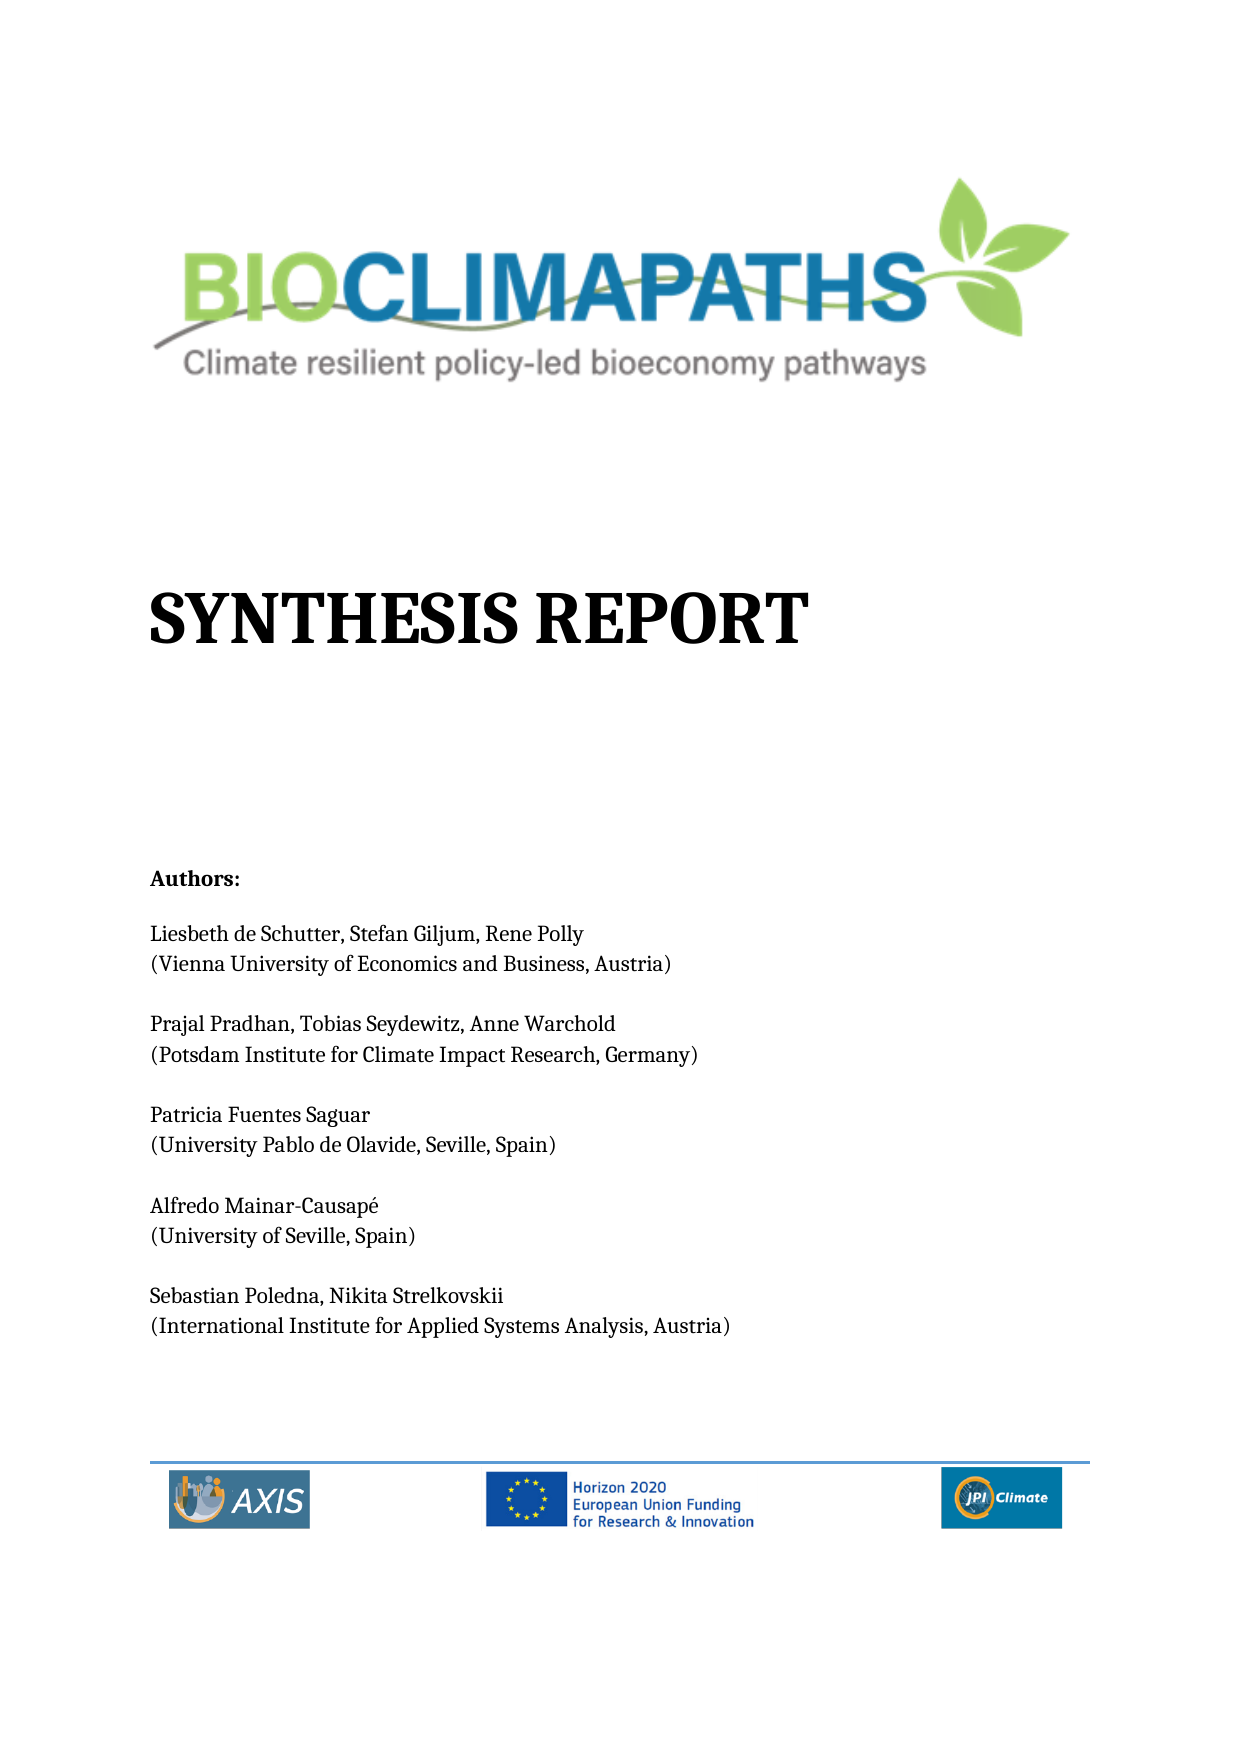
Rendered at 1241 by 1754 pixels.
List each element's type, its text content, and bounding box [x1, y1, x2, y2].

text SYNTHESIS REPORT [150, 576, 1090, 662]
text (University Pablo de Olavide, Seville, Spain) [150, 1132, 1090, 1158]
text (University of Seville, Spain) [150, 1223, 1090, 1249]
text (Vienna University of Economics and Business, Austria) [150, 951, 1090, 1007]
text Patricia Fuentes Saguar [150, 1072, 1090, 1128]
text (Potsdam Institute for Climate Impact Research, Germany) [150, 1041, 1090, 1068]
text (International Institute for Applied Systems Analysis, Austria) [150, 1313, 1090, 1339]
text Alfredo Mainar-Causapé [150, 1162, 1090, 1219]
text Prajal Pradhan, Tobias Seydewitz, Anne Warchold [150, 1011, 1090, 1037]
text Liesbeth de Schutter, Stefan Giljum, Rene Polly [150, 921, 1090, 947]
picture [150, 1461, 1091, 1531]
picture [150, 175, 1073, 384]
text Sebastian Poledna, Nikita Strelkovskii [150, 1253, 1090, 1309]
text Authors: [150, 865, 1090, 892]
